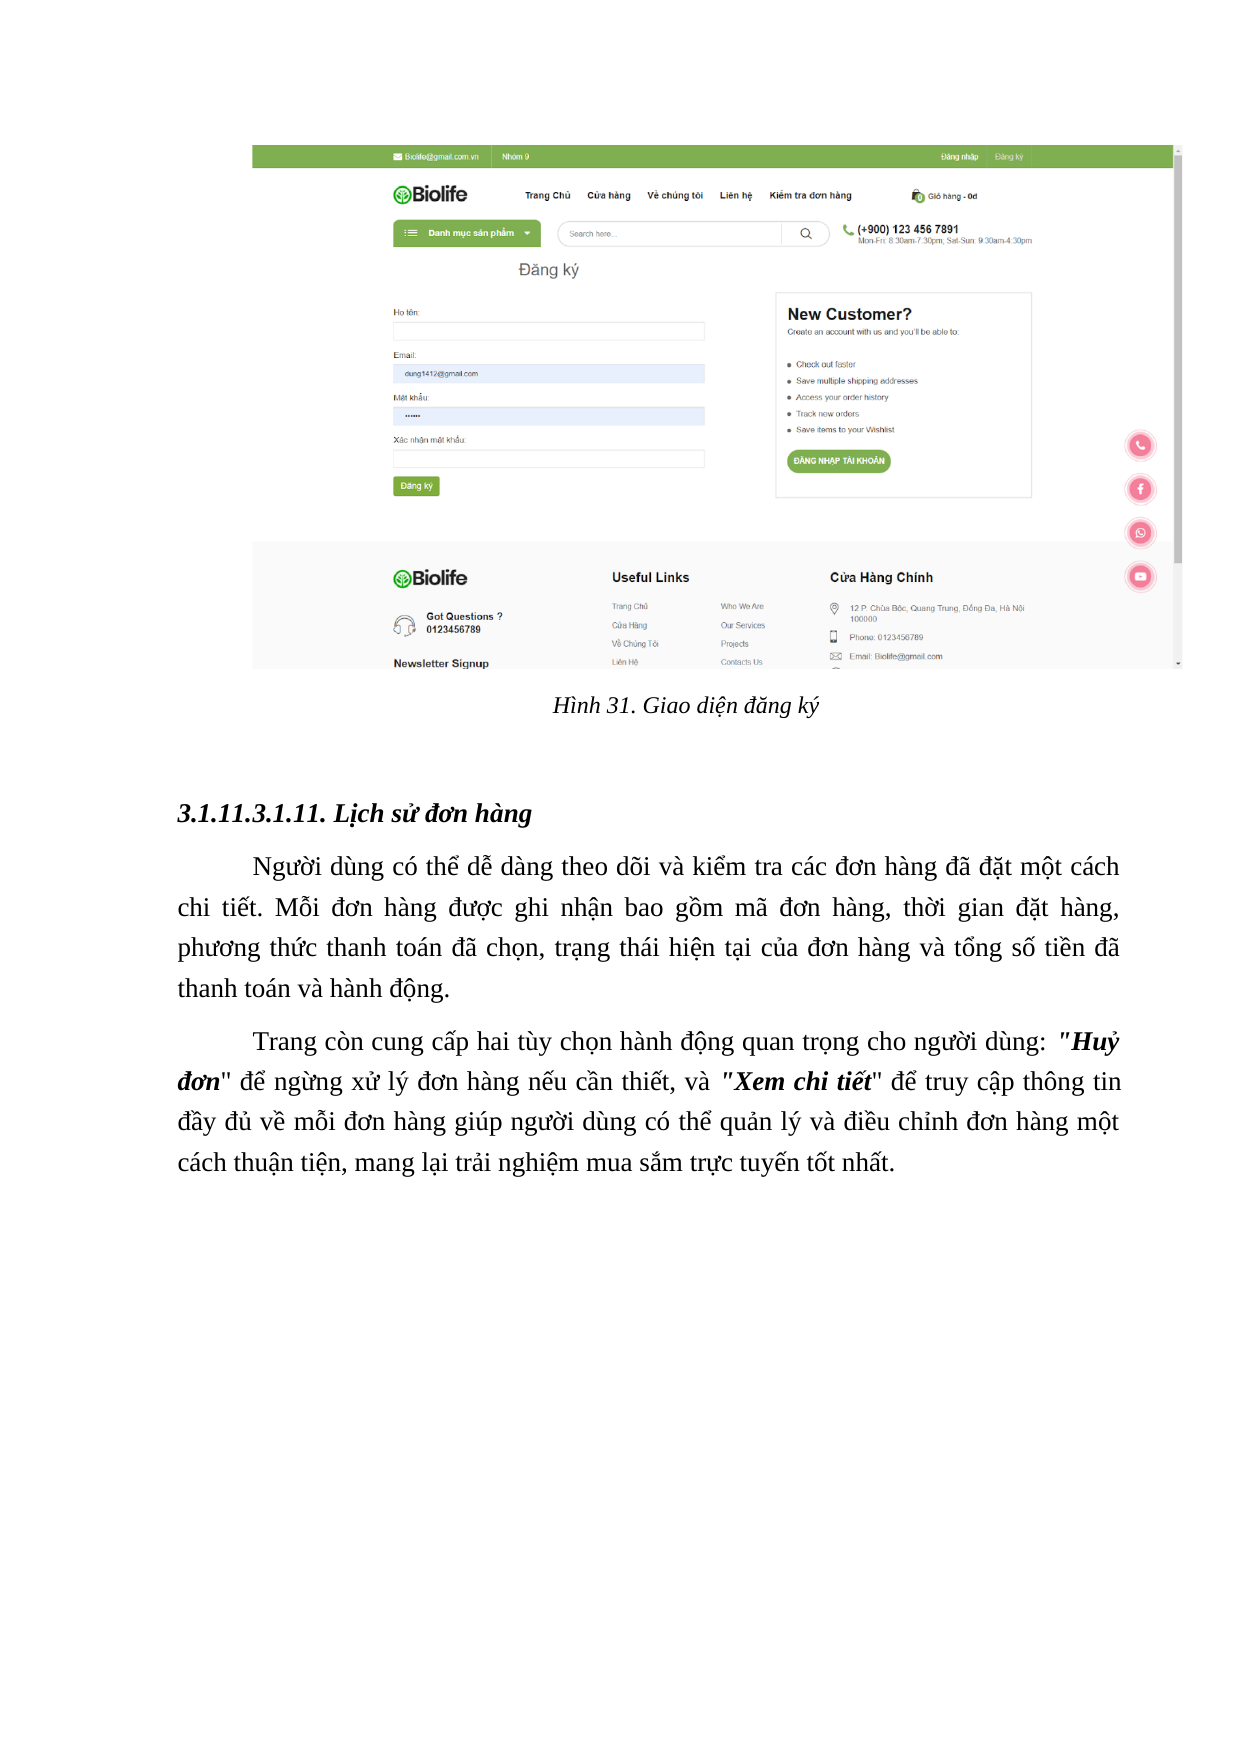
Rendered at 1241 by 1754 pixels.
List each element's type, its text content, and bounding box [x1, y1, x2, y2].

text Người dùng có thể dễ dàng theo dõi và kiểm tra các đơn hàng đã đặt một cách chi tiết. Mỗi đơn hàng được ghi nhận bao gồm mã đơn hàng, thời gian đặt hàng, phương thức thanh toán đã chọn, trạng thái hiện tại của đơn hàng và tổng số tiền đã thanh toán và hành động. [177, 851, 1122, 1003]
picture [252, 145, 1183, 669]
subtitle 3.1.11. Lịch sử đơn hàng [177, 798, 1122, 829]
text Trang còn cung cấp hai tùy chọn hành động quan trọng cho người dùng: "Huỷ đơn" để ngừng xử lý đơn hàng nếu cần thiết, và "Xem chi tiết" để truy cập thông tin đầy đủ về mỗi đơn hàng giúp người dùng có thể quản lý và điều chỉnh đơn hàng một cách thuận tiện, mang lại trải nghiệm mua sắm trực tuyến tốt nhất. [177, 1025, 1122, 1177]
text Hình 31. Giao diện đăng ký [177, 691, 1122, 718]
